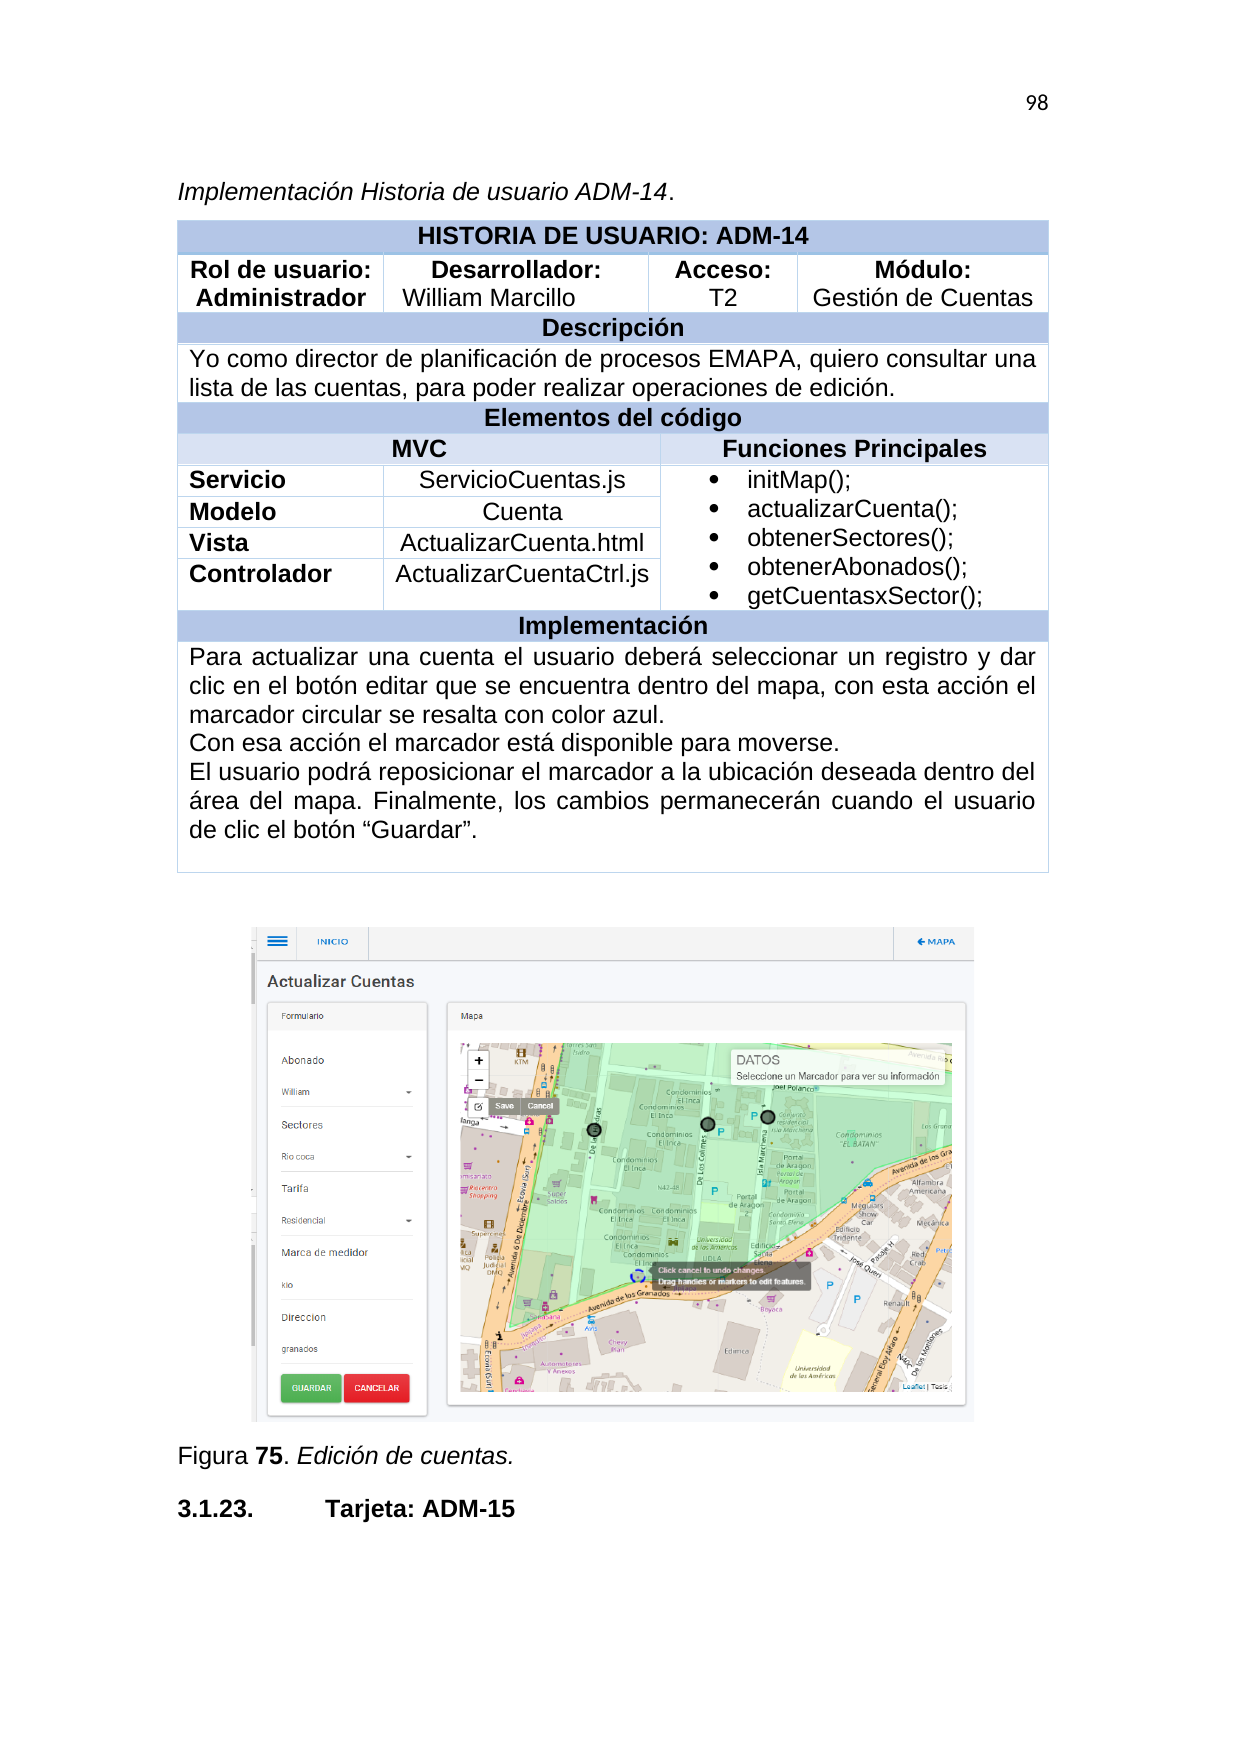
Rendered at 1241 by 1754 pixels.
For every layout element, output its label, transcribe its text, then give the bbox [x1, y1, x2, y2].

table_cell Funciones Principales [661, 434, 1048, 464]
table_cell Vista [178, 528, 383, 558]
table_cell Modelo [178, 497, 383, 527]
table_cell Desarrollador: William Marcillo [384, 255, 648, 312]
table_cell ActualizarCuentaCtrl.js [384, 559, 660, 610]
table_cell Yo como director de planificación de procesos EMAPA, quiero consultar una lista de las cuentas, para poder realizar operaciones de edición. [178, 345, 1048, 402]
subtitle Implementación Historia de usuario ADM-14. [177, 177, 968, 206]
picture [251, 927, 975, 1422]
table_header HISTORIA DE USUARIO: ADM-14 [178, 221, 1048, 252]
table_cell Rol de usuario: Administrador [178, 255, 383, 312]
subtitle Tarjeta: ADM-15 [177, 1494, 968, 1523]
table_cell initMap(); actualizarCuenta(); obtenerSectores(); obtenerAbonados(); getCuentasxSector(); [661, 466, 1048, 610]
table_cell Servicio [178, 466, 383, 496]
table_cell Elementos del código [178, 403, 1048, 433]
table_cell ServicioCuentas.js [384, 466, 660, 496]
subtitle Figura 75. Edición de cuentas. [177, 1441, 968, 1469]
table_cell ActualizarCuenta.html [384, 528, 660, 558]
table_cell Módulo: Gestión de Cuentas [798, 255, 1048, 312]
table_cell Cuenta [384, 497, 660, 527]
table_cell Para actualizar una cuenta el usuario deberá seleccionar un registro y dar clic en el botón editar que se encuentra dentro del mapa, con esta acción el marcador circular se resalta con color azul. Con esa acción el marcador está disponible para moverse. El usuario podrá reposicionar el marcador a la ubicación deseada dentro del área del mapa. Finalmente, los cambios permanecerán cuando el usuario de clic el botón “Guardar”. [178, 642, 1048, 872]
table_cell Controlador [178, 559, 383, 610]
table_cell Acceso: T2 [649, 255, 797, 312]
table_cell MVC [178, 434, 660, 464]
table_cell Implementación [178, 611, 1048, 641]
table_cell Descripción [178, 313, 1048, 343]
